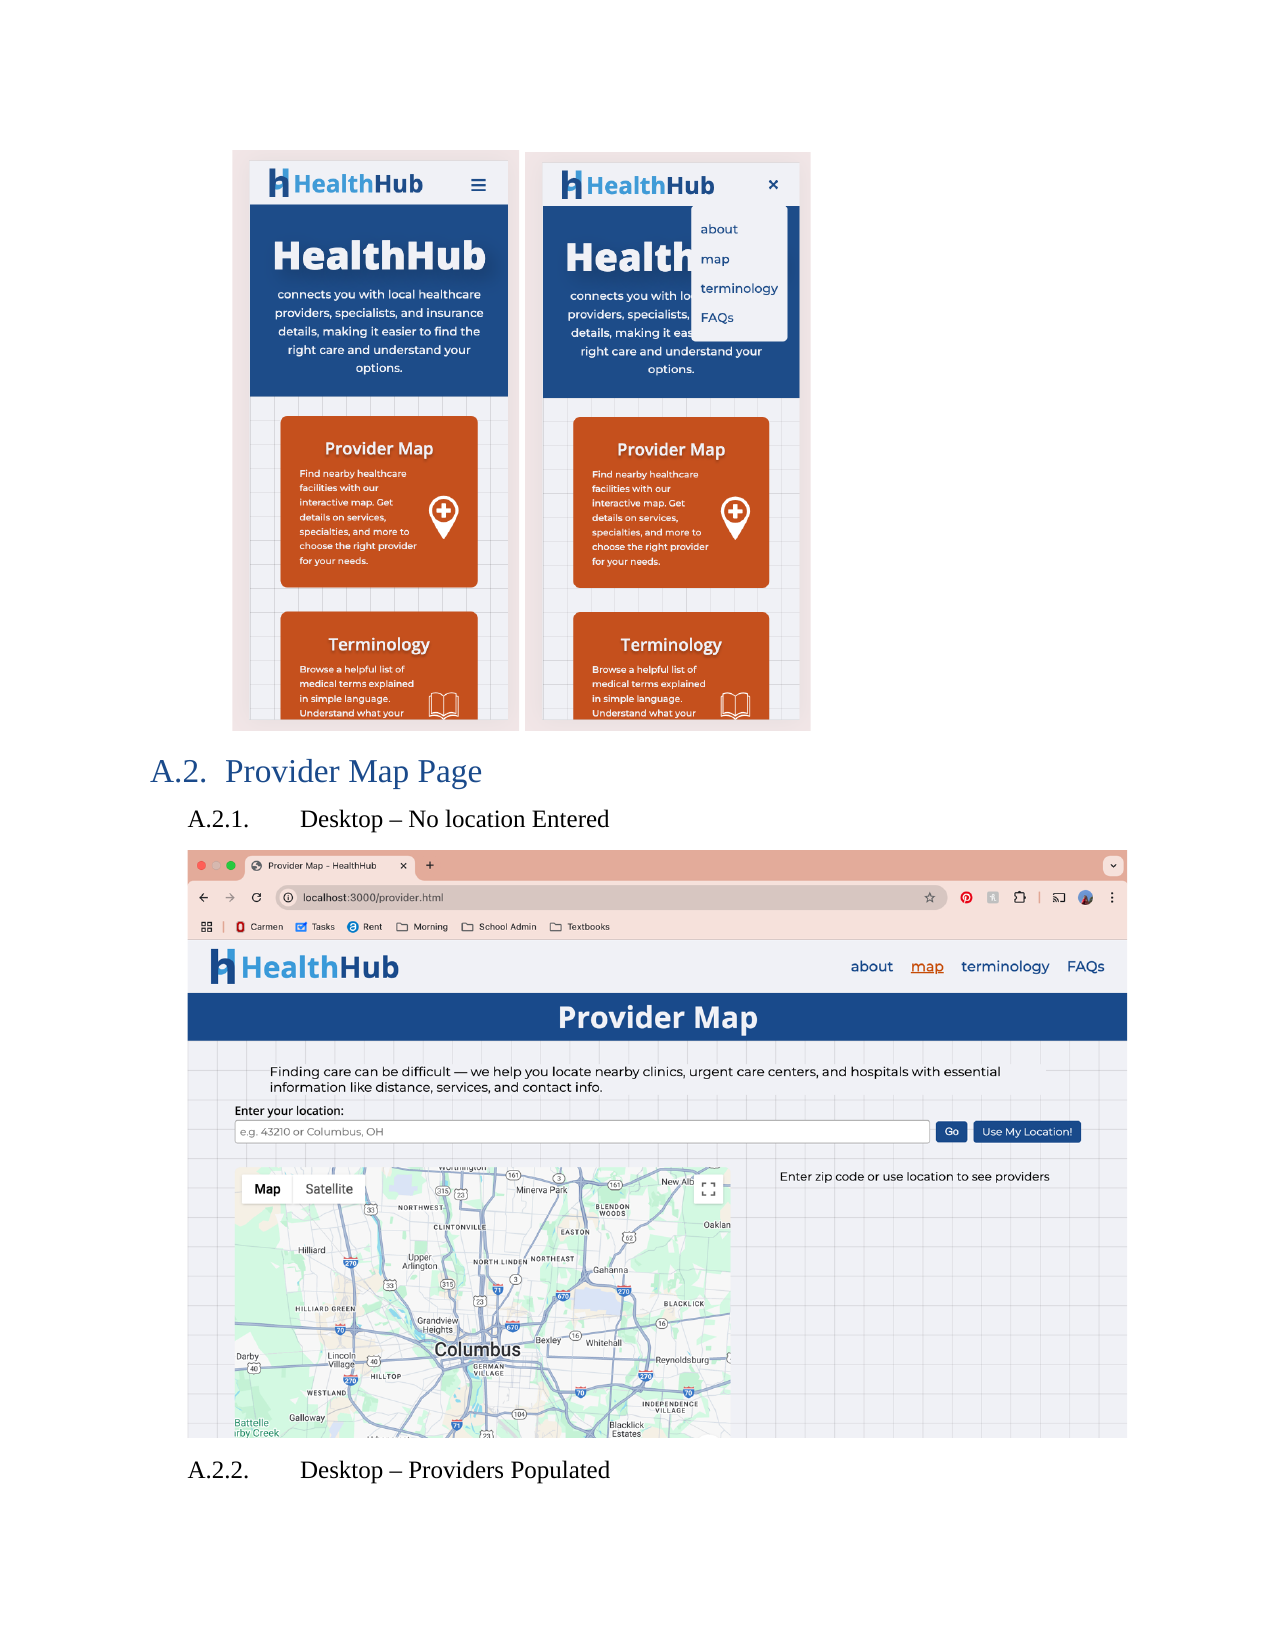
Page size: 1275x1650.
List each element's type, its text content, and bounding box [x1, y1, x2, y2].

picture [187, 850, 1128, 1438]
picture [525, 152, 811, 731]
picture [232, 150, 520, 731]
list Desktop – No location Entered [187, 804, 1125, 833]
subtitle Provider Map Page [150, 752, 1125, 790]
list Desktop – Providers Populated [187, 1456, 1125, 1484]
